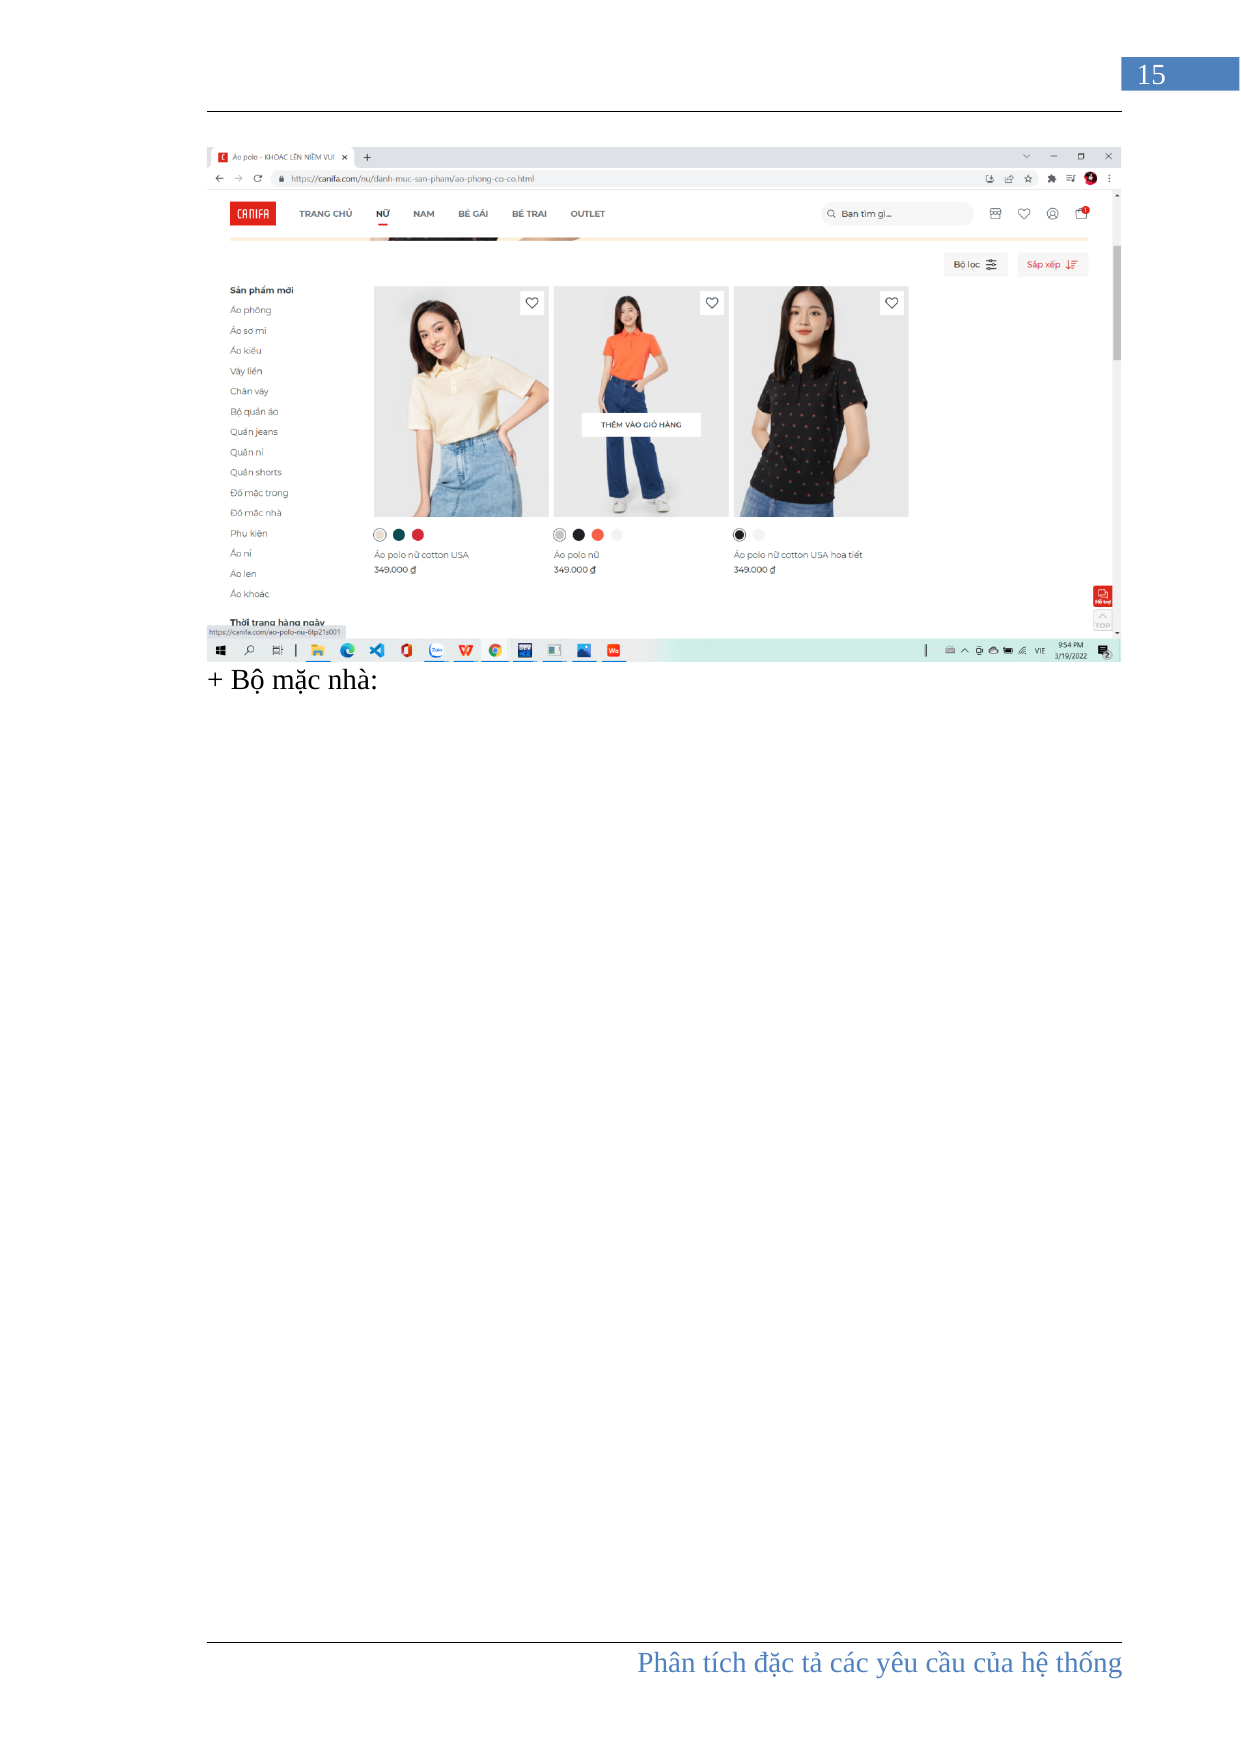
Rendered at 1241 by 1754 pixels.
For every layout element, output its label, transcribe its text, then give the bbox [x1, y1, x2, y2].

picture [206, 147, 1122, 662]
list + Bộ mặc nhà: [207, 662, 1122, 696]
